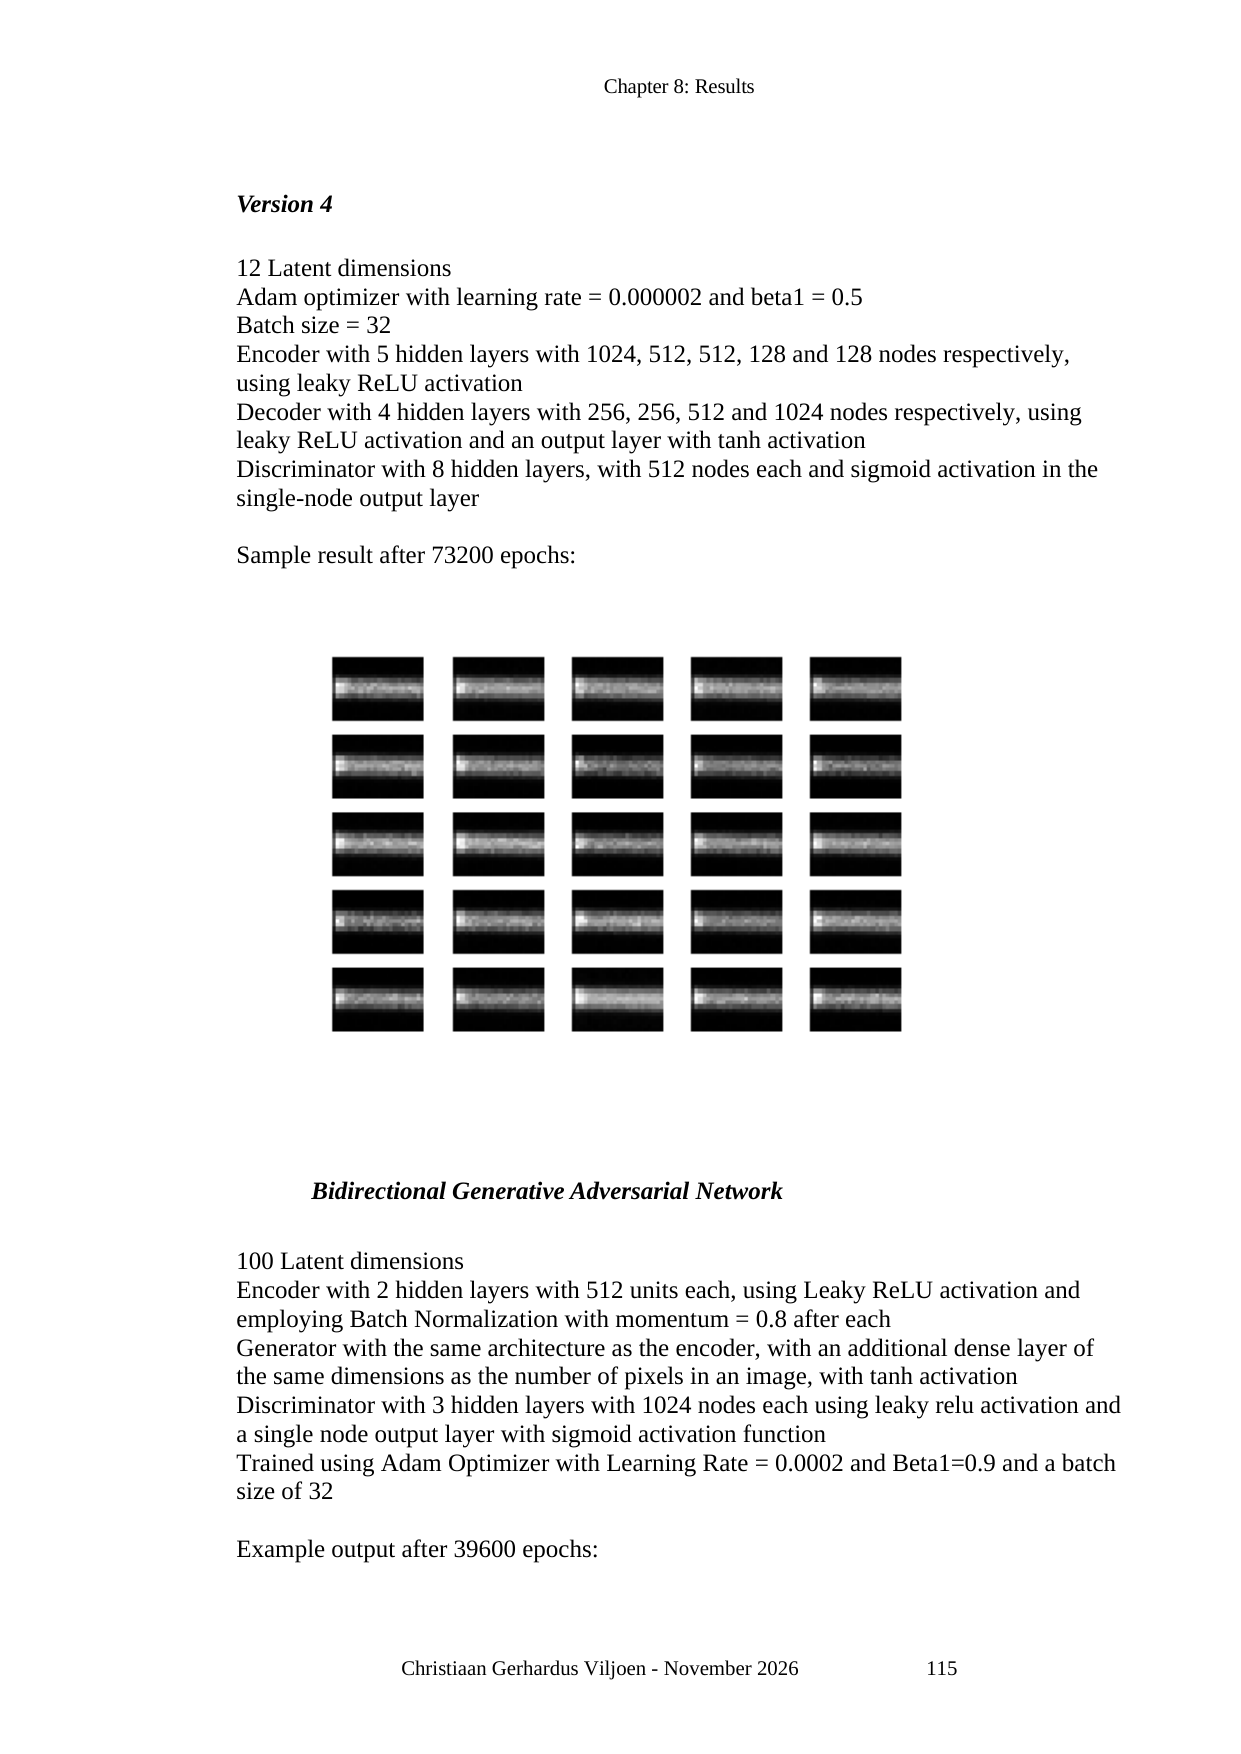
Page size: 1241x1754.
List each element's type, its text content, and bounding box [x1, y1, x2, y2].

text Adam optimizer with learning rate = 0.000002 and beta1 = 0.5 [236, 282, 1122, 310]
text 12 Latent dimensions [236, 253, 1122, 282]
subtitle Version 4 [236, 189, 1122, 218]
text Example output after 39600 epochs: [236, 1534, 1122, 1563]
text Encoder with 5 hidden layers with 1024, 512, 512, 128 and 128 nodes respectively, using leaky ReLU activation [236, 339, 1122, 397]
text Discriminator with 3 hidden layers with 1024 nodes each using leaky relu activation and a single node output layer with sigmoid activation function [236, 1390, 1122, 1448]
subtitle Bidirectional Generative Adversarial Network [311, 1176, 1122, 1205]
text Decoder with 4 hidden layers with 256, 256, 512 and 1024 nodes respectively, using leaky ReLU activation and an output layer with tanh activation [236, 397, 1122, 454]
text Discriminator with 8 hidden layers, with 512 nodes each and sigmoid activation in the single-node output layer [236, 454, 1122, 512]
text Trained using Adam Optimizer with Learning Rate = 0.0002 and Beta1=0.9 and a batch size of 32 [236, 1448, 1122, 1505]
text Sample result after 73200 epochs: [236, 540, 1122, 569]
text Generator with the same architecture as the encoder, with an additional dense layer of the same dimensions as the number of pixels in an image, with tanh activation [236, 1333, 1122, 1390]
picture [236, 597, 980, 1094]
text Encoder with 2 hidden layers with 512 units each, using Leaky ReLU activation and employing Batch Normalization with momentum = 0.8 after each [236, 1275, 1122, 1333]
text 100 Latent dimensions [236, 1246, 1122, 1275]
text Batch size = 32 [236, 310, 1122, 339]
